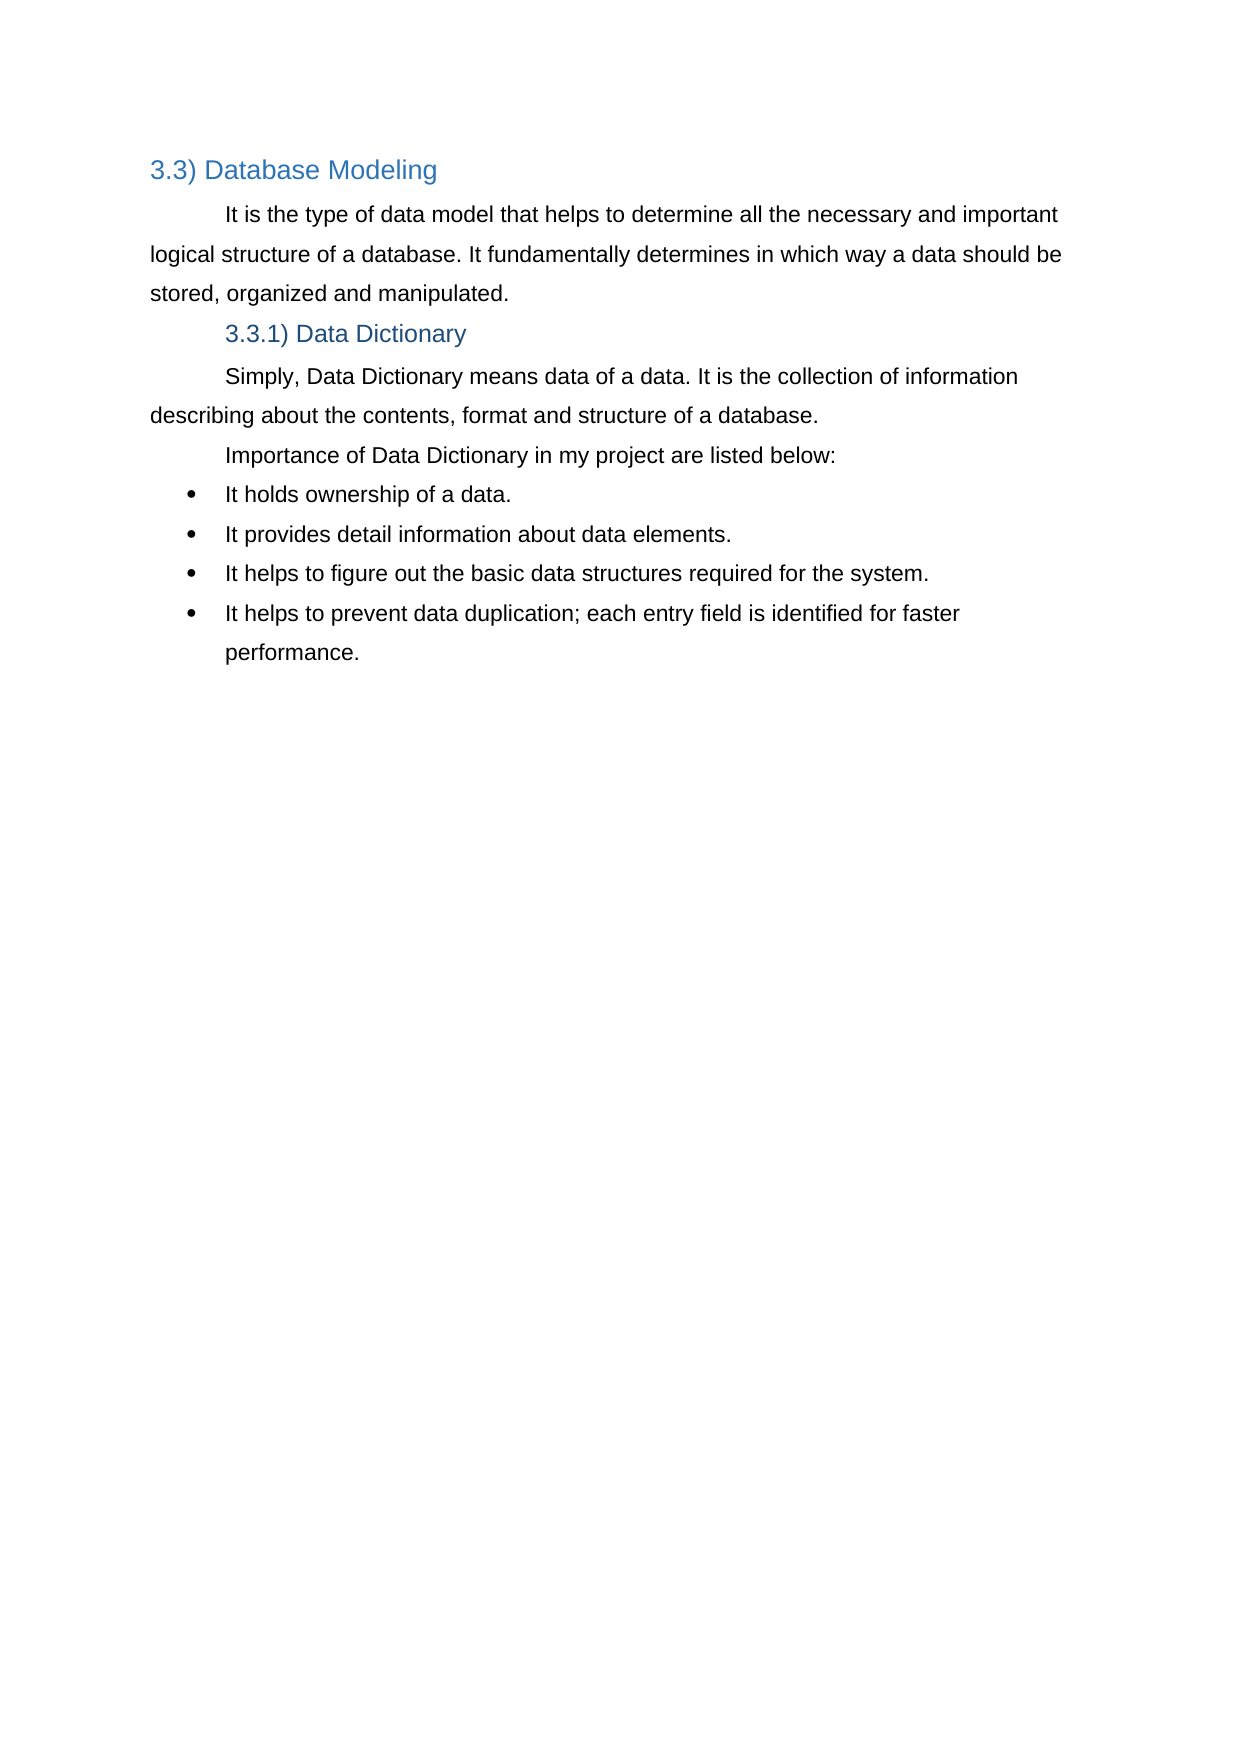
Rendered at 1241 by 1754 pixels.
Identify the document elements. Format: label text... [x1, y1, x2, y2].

list It helps to prevent data duplication; each entry field is identified for faster performance. [187, 599, 1090, 665]
text It is the type of data model that helps to determine all the necessary and important logical structure of a database. It fundamentally determines in which way a data should be stored, organized and manipulated. [150, 201, 1090, 306]
list It helps to figure out the basic data structures required for the system. [187, 560, 1090, 586]
subtitle 3.3) Database Modeling [150, 154, 1090, 185]
list It holds ownership of a data. [187, 481, 1090, 507]
list It provides detail information about data elements. [187, 521, 1090, 547]
text Simply, Data Dictionary means data of a data. It is the collection of information describing about the contents, format and structure of a database. [150, 363, 1090, 428]
subtitle 3.3.1) Data Dictionary [150, 319, 1090, 348]
text Importance of Data Dictionary in my project are listed below: [150, 442, 1090, 468]
